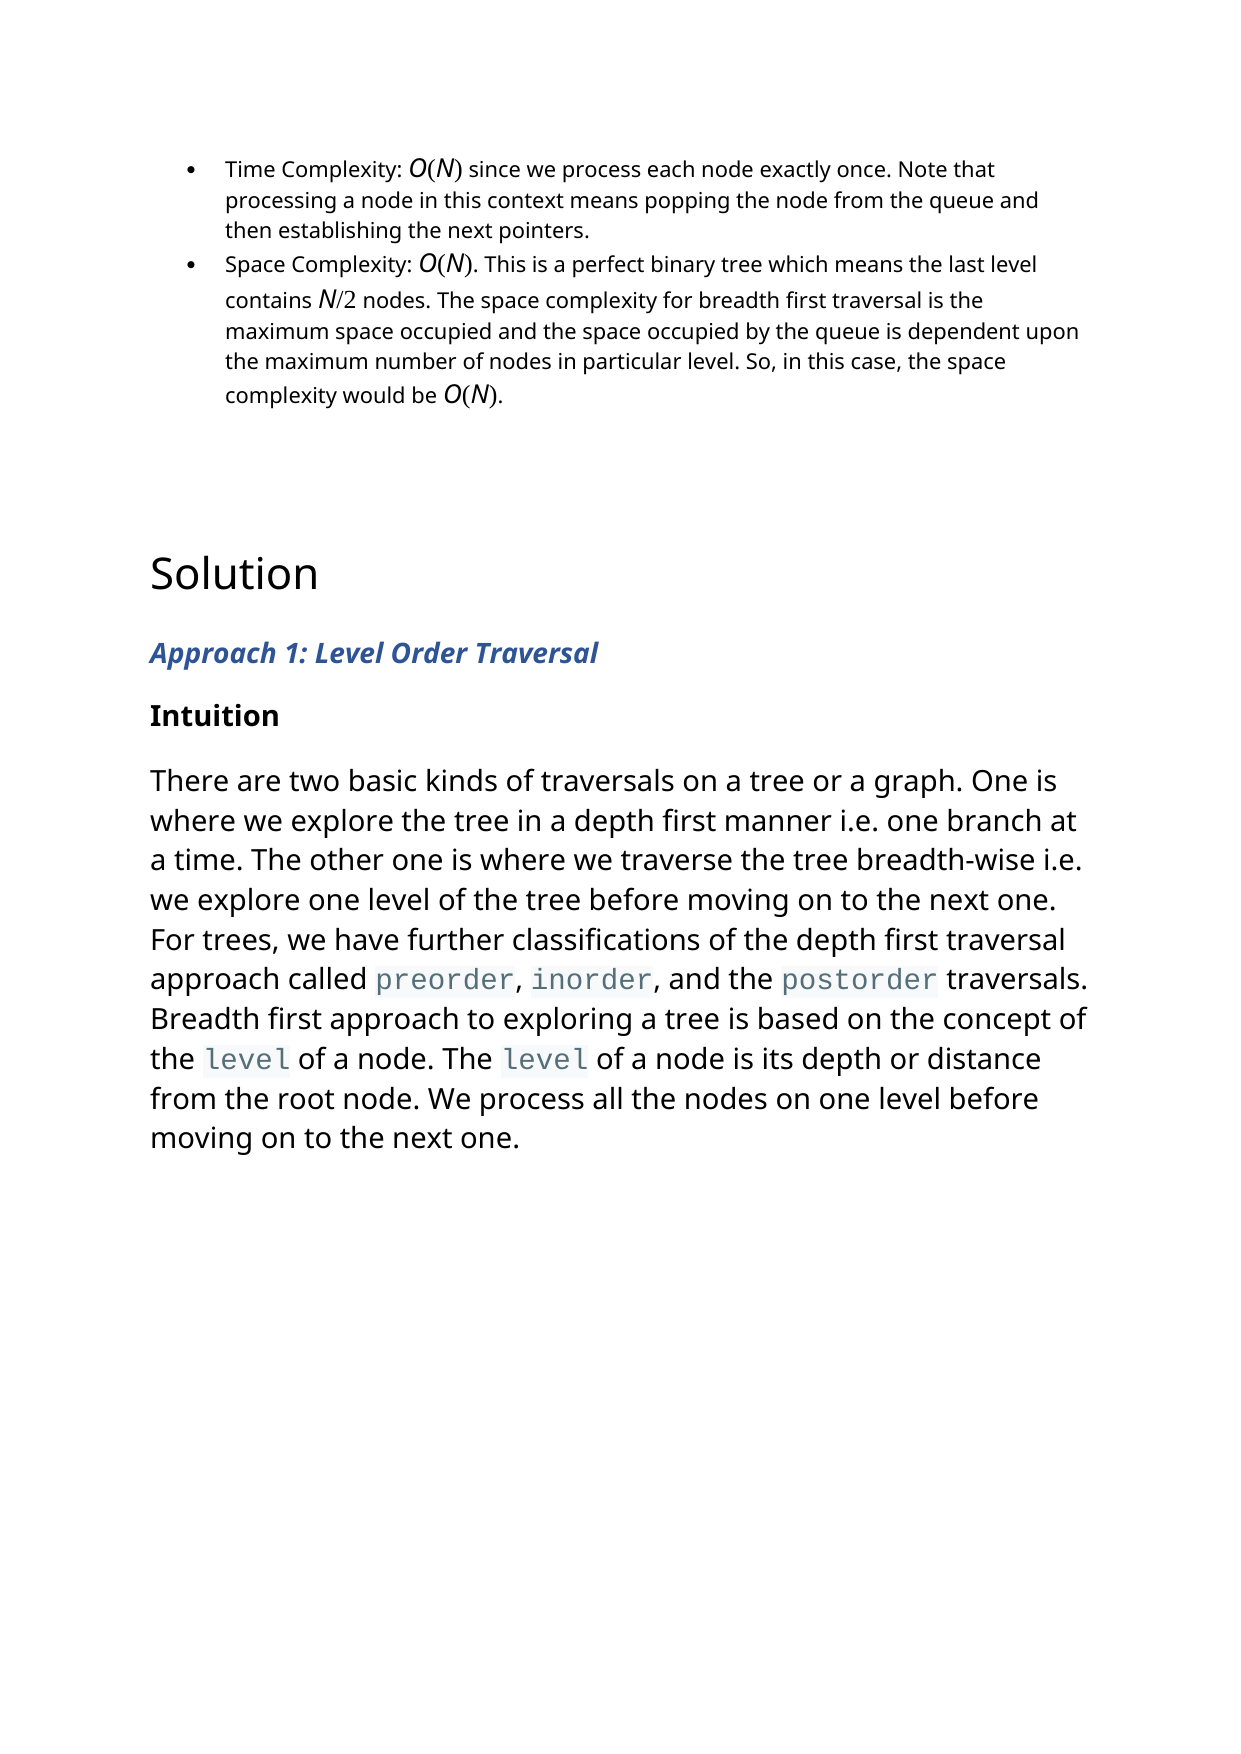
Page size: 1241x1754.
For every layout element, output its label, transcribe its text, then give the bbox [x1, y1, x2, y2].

subtitle Approach 1: Level Order Traversal [150, 634, 1090, 672]
list Space Complexity: O(N). This is a perfect binary tree which means the last level contains N/2 nodes. The space complexity for breadth first traversal is the maximum space occupied and the space occupied by the queue is dependent upon the maximum number of nodes in particular level. So, in this case, the space complexity would be O(N). [187, 245, 1090, 411]
list Time Complexity: O(N) since we process each node exactly once. Note that processing a node in this context means popping the node from the queue and then establishing the next pointers. [187, 150, 1090, 245]
text Intuition [150, 696, 1090, 735]
subtitle Solution [150, 543, 1090, 602]
text There are two basic kinds of traversals on a tree or a graph. One is where we explore the tree in a depth first manner i.e. one branch at a time. The other one is where we traverse the tree breadth-wise i.e. we explore one level of the tree before moving on to the next one. For trees, we have further classifications of the depth first traversal approach called preorder, inorder, and the postorder traversals. Breadth first approach to exploring a tree is based on the concept of the level of a node. The level of a node is its depth or distance from the root node. We process all the nodes on one level before moving on to the next one. [150, 760, 1090, 1157]
